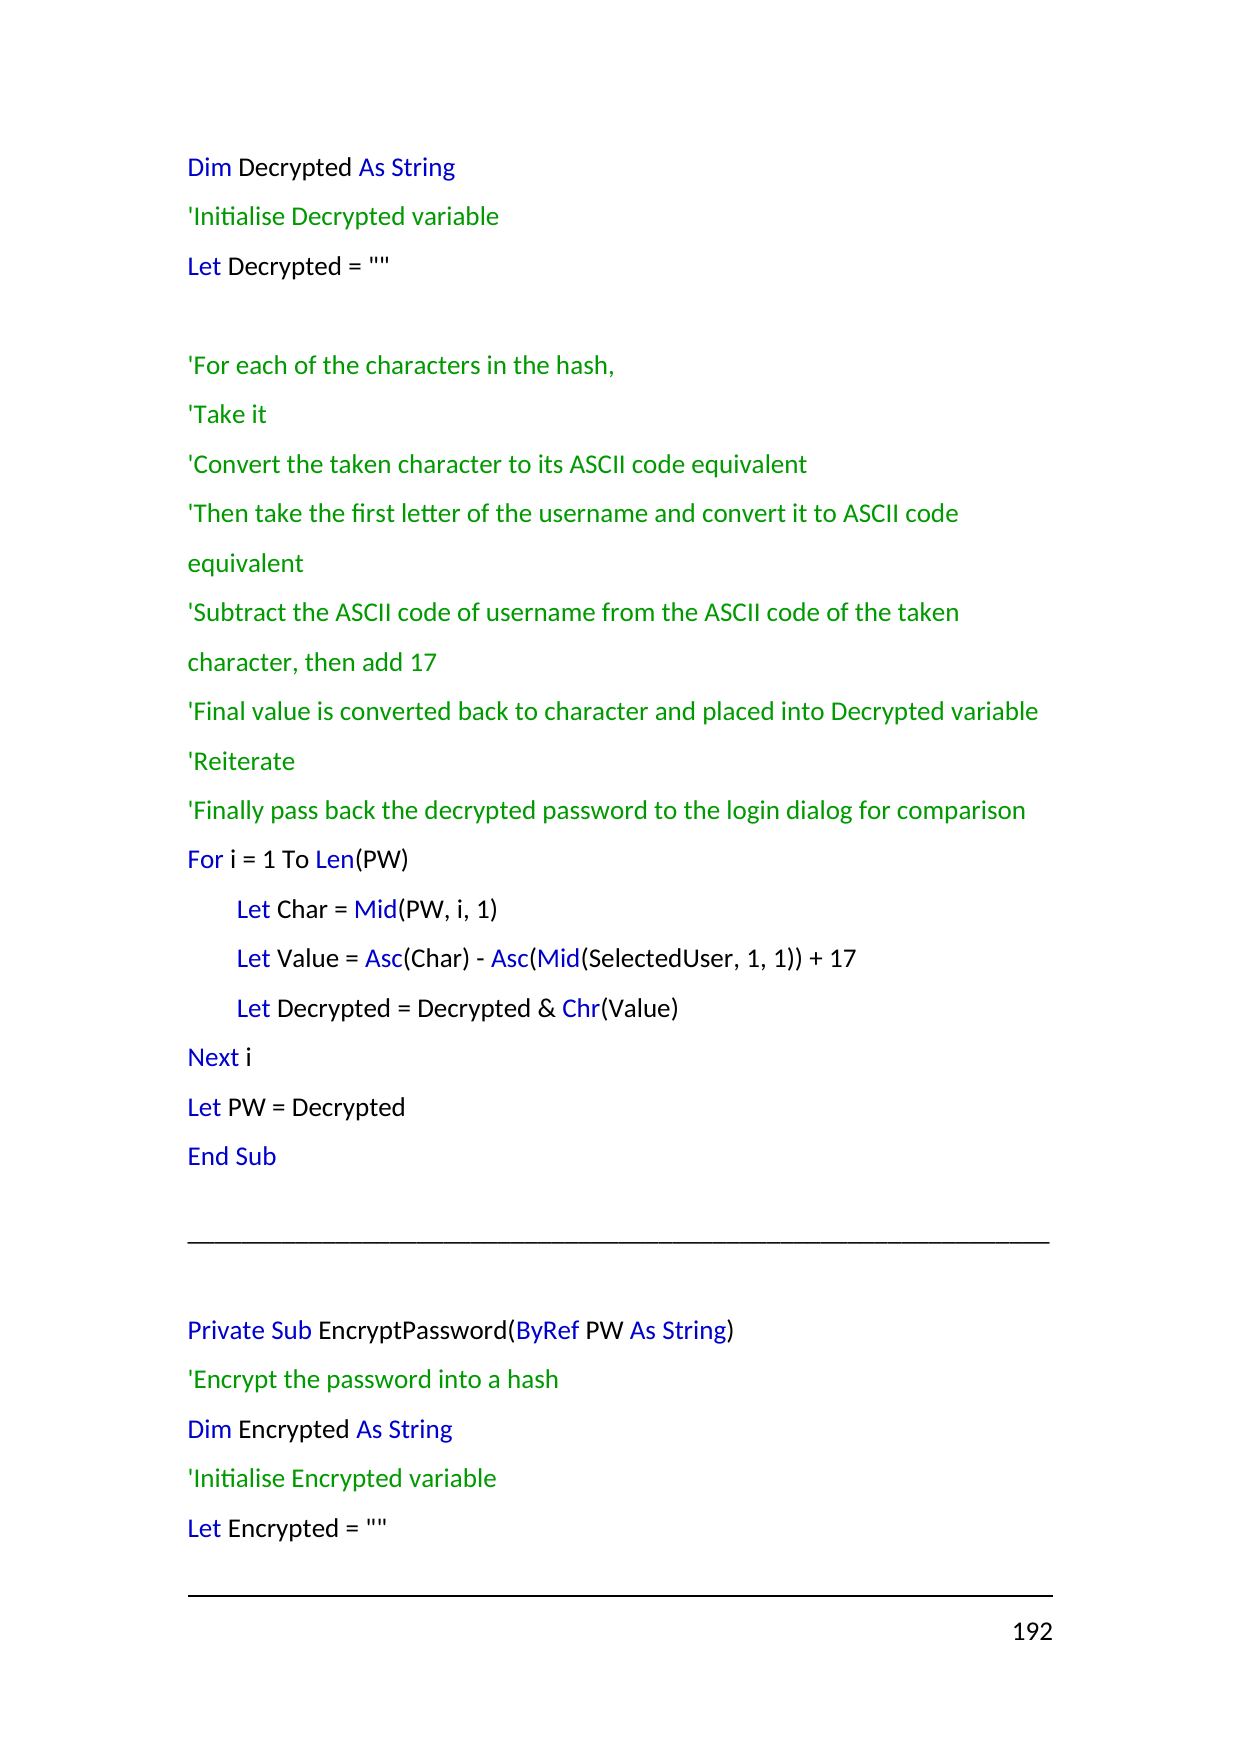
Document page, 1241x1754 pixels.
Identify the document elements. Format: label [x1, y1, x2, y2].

text [187, 1214, 1053, 1597]
text [187, 150, 1053, 1173]
